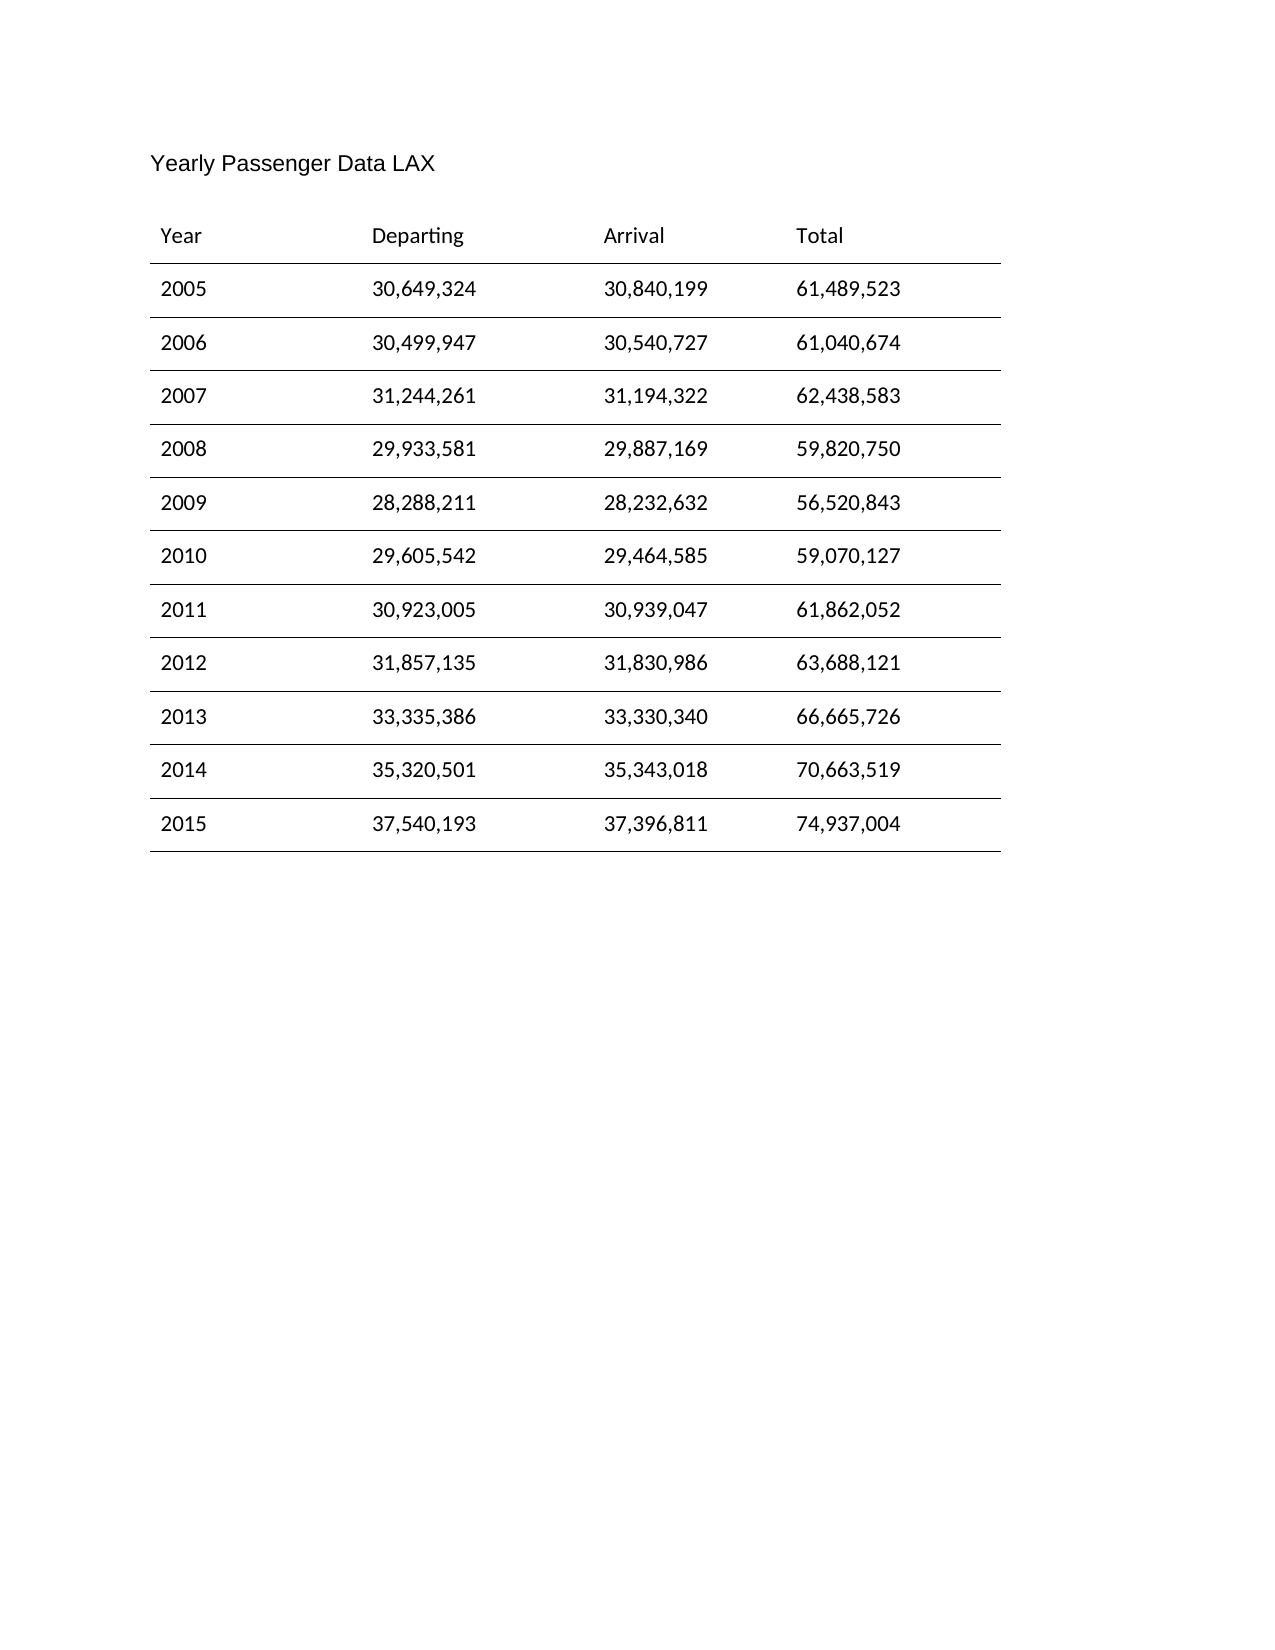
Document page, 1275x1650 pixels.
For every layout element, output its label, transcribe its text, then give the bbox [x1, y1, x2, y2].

table_cell 28,232,632 [593, 478, 786, 530]
table_cell 35,343,018 [593, 745, 786, 797]
table_cell 28,288,211 [361, 478, 593, 530]
table_cell 33,335,386 [361, 692, 593, 744]
table_cell 30,939,047 [593, 585, 786, 637]
table_cell 59,070,127 [786, 531, 1001, 584]
table_cell 59,820,750 [786, 425, 1001, 477]
table_cell 30,540,727 [593, 318, 786, 370]
table_header Total [786, 210, 1001, 263]
table_cell 2015 [150, 799, 361, 851]
table_cell 37,396,811 [593, 799, 786, 851]
table_cell 70,663,519 [786, 745, 1001, 797]
table_cell 31,830,986 [593, 638, 786, 691]
table_cell 2005 [150, 264, 361, 317]
text Yearly Passenger Data LAX [150, 150, 1125, 176]
table_cell 2006 [150, 318, 361, 370]
table_cell 2013 [150, 692, 361, 744]
table_cell 29,933,581 [361, 425, 593, 477]
table_cell 61,040,674 [786, 318, 1001, 370]
table_cell 74,937,004 [786, 799, 1001, 851]
table_cell 31,194,322 [593, 371, 786, 423]
table_cell 61,862,052 [786, 585, 1001, 637]
table_cell 2010 [150, 531, 361, 584]
table_header Departing [361, 210, 593, 263]
table_cell 63,688,121 [786, 638, 1001, 691]
table_cell 31,857,135 [361, 638, 593, 691]
table_cell 35,320,501 [361, 745, 593, 797]
table_cell 30,649,324 [361, 264, 593, 317]
table_cell 2008 [150, 425, 361, 477]
table_cell 31,244,261 [361, 371, 593, 423]
table_cell 30,923,005 [361, 585, 593, 637]
table_cell 2012 [150, 638, 361, 691]
table_cell 2007 [150, 371, 361, 423]
table_header Year [150, 210, 361, 263]
table_cell 33,330,340 [593, 692, 786, 744]
table_cell 66,665,726 [786, 692, 1001, 744]
table_cell 29,605,542 [361, 531, 593, 584]
table_cell 30,499,947 [361, 318, 593, 370]
table_cell 29,464,585 [593, 531, 786, 584]
table_cell 37,540,193 [361, 799, 593, 851]
table_cell 62,438,583 [786, 371, 1001, 423]
table_cell 2009 [150, 478, 361, 530]
table_cell 56,520,843 [786, 478, 1001, 530]
table_cell 29,887,169 [593, 425, 786, 477]
table_cell 2011 [150, 585, 361, 637]
table_cell 61,489,523 [786, 264, 1001, 317]
table_cell 2014 [150, 745, 361, 797]
table_cell 30,840,199 [593, 264, 786, 317]
table_header Arrival [593, 210, 786, 263]
